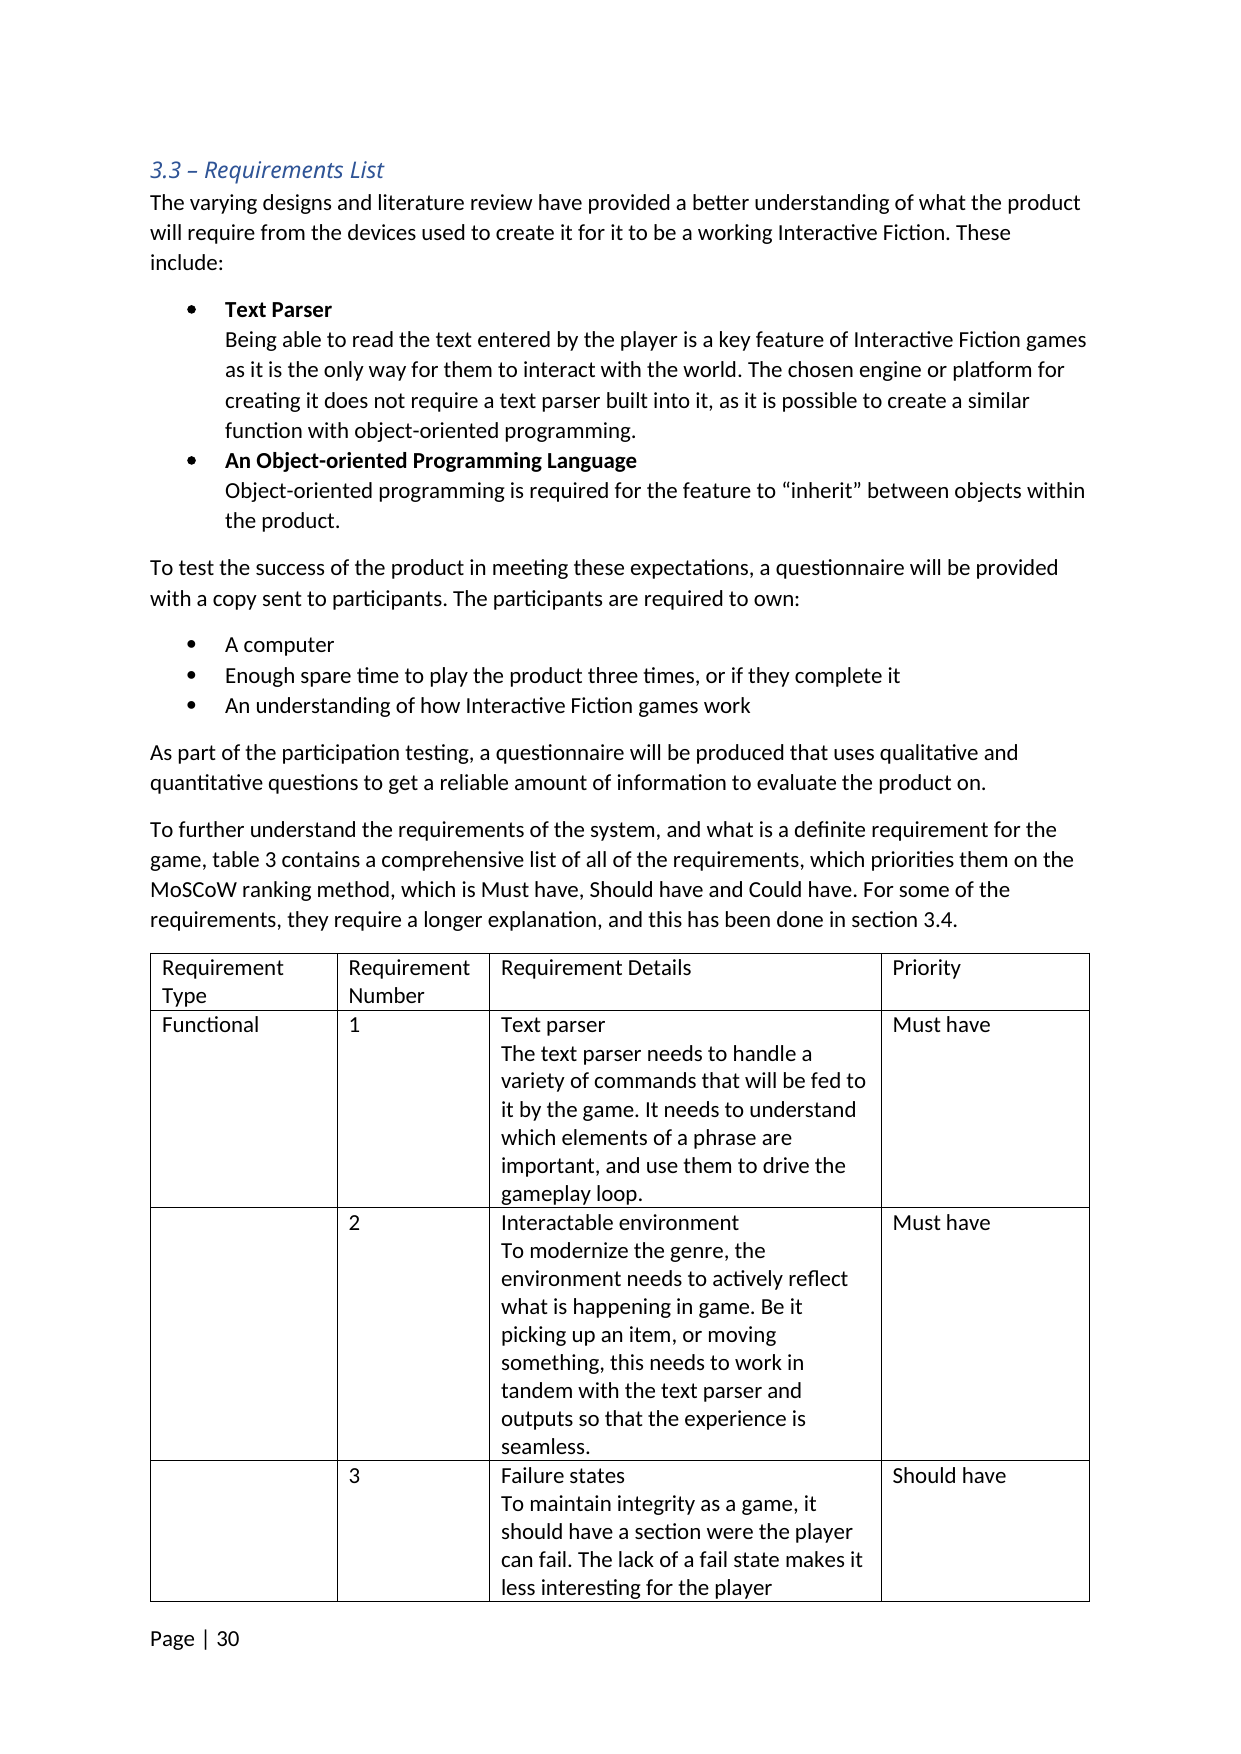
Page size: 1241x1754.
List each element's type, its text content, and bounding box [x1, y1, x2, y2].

table_cell 3 [338, 1461, 489, 1601]
table_cell 2 [338, 1208, 489, 1460]
list Being able to read the text entered by the player is a key feature of Interactive Fiction games as it is the only way for them to interact with the world. The chosen engine or platform for creating it does not require a text parser built into it, as it is possible to create a similar function with object-oriented programming. [225, 325, 1090, 444]
list Object-oriented programming is required for the feature to “inherit” between objects within the product. [225, 476, 1090, 535]
table_cell Text parser The text parser needs to handle a variety of commands that will be fed to it by the game. It needs to understand which elements of a phrase are important, and use them to drive the gameplay loop. [490, 1011, 881, 1207]
table_header Requirement Type [151, 954, 337, 1009]
list Enough spare time to play the product three times, or if they complete it [187, 661, 1090, 689]
table_cell [151, 1461, 337, 1601]
text To test the success of the product in meeting these expectations, a questionnaire will be provided with a copy sent to participants. The participants are required to own: [150, 553, 1090, 612]
list An understanding of how Interactive Fiction games work [187, 691, 1090, 719]
text The varying designs and literature review have provided a better understanding of what the product will require from the devices used to create it for it to be a working Interactive Fiction. These include: [150, 188, 1090, 276]
table_cell Functional [151, 1011, 337, 1207]
table_cell Interactable environment To modernize the genre, the environment needs to actively reflect what is happening in game. Be it picking up an item, or moving something, this needs to work in tandem with the text parser and outputs so that the experience is seamless. [490, 1208, 881, 1460]
list An Object-oriented Programming Language [187, 446, 1090, 474]
subtitle 3.3 – Requirements List [150, 154, 1090, 185]
table_header Requirement Number [338, 954, 489, 1009]
table_header Requirement Details [490, 954, 881, 1009]
table_cell Failure states To maintain integrity as a game, it should have a section were the player can fail. The lack of a fail state makes it less interesting for the player [490, 1461, 881, 1601]
text To further understand the requirements of the system, and what is a definite requirement for the game, table 3 contains a comprehensive list of all of the requirements, which priorities them on the MoSCoW ranking method, which is Must have, Should have and Could have. For some of the requirements, they require a longer explanation, and this has been done in section 3.4. [150, 815, 1090, 934]
list Text Parser [187, 295, 1090, 323]
table_cell 1 [338, 1011, 489, 1207]
list A computer [187, 631, 1090, 659]
text As part of the participation testing, a questionnaire will be produced that uses qualitative and quantitative questions to get a reliable amount of information to evaluate the product on. [150, 738, 1090, 796]
table_cell Must have [882, 1011, 1089, 1207]
table_cell Must have [882, 1208, 1089, 1460]
table_cell Should have [882, 1461, 1089, 1601]
table_cell [151, 1208, 337, 1460]
table_header Priority [882, 954, 1089, 1009]
